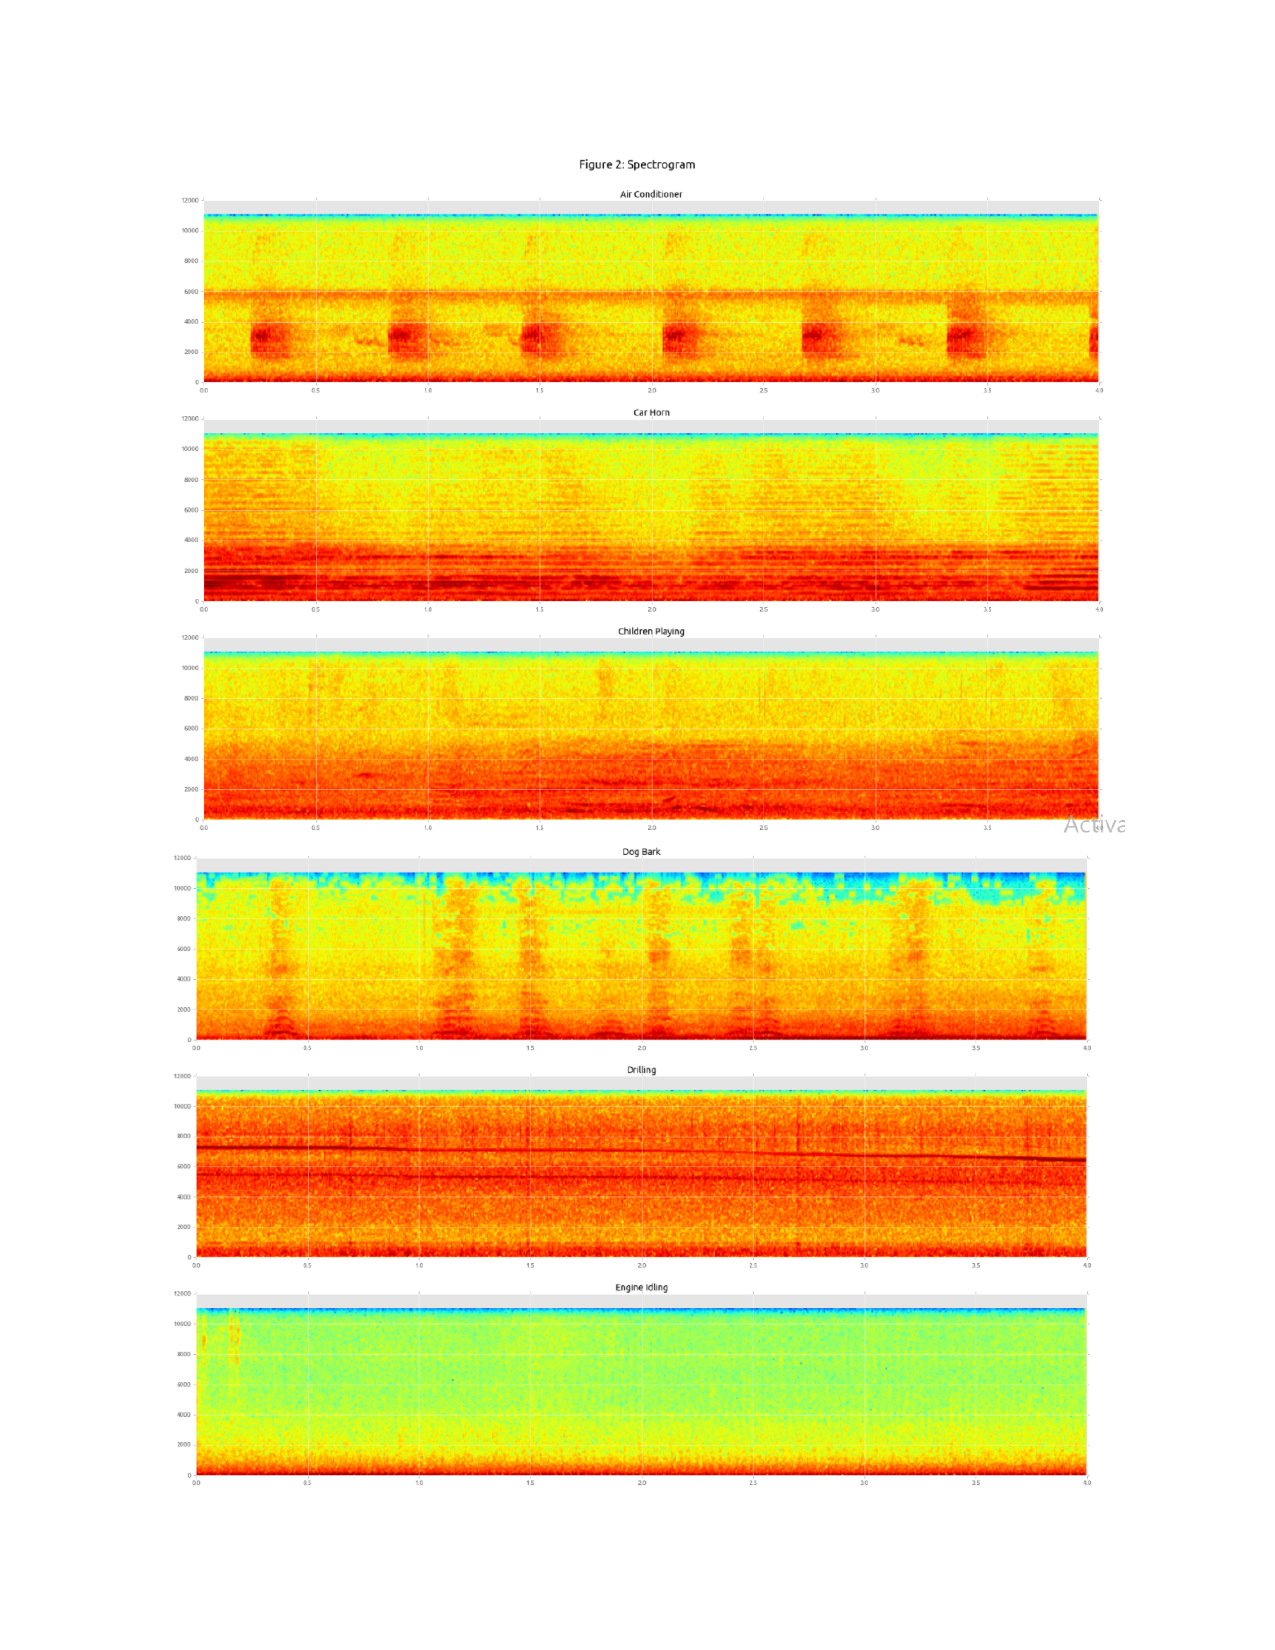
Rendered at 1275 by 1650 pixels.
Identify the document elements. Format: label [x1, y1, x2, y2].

picture [150, 150, 1125, 837]
picture [150, 840, 1125, 1498]
